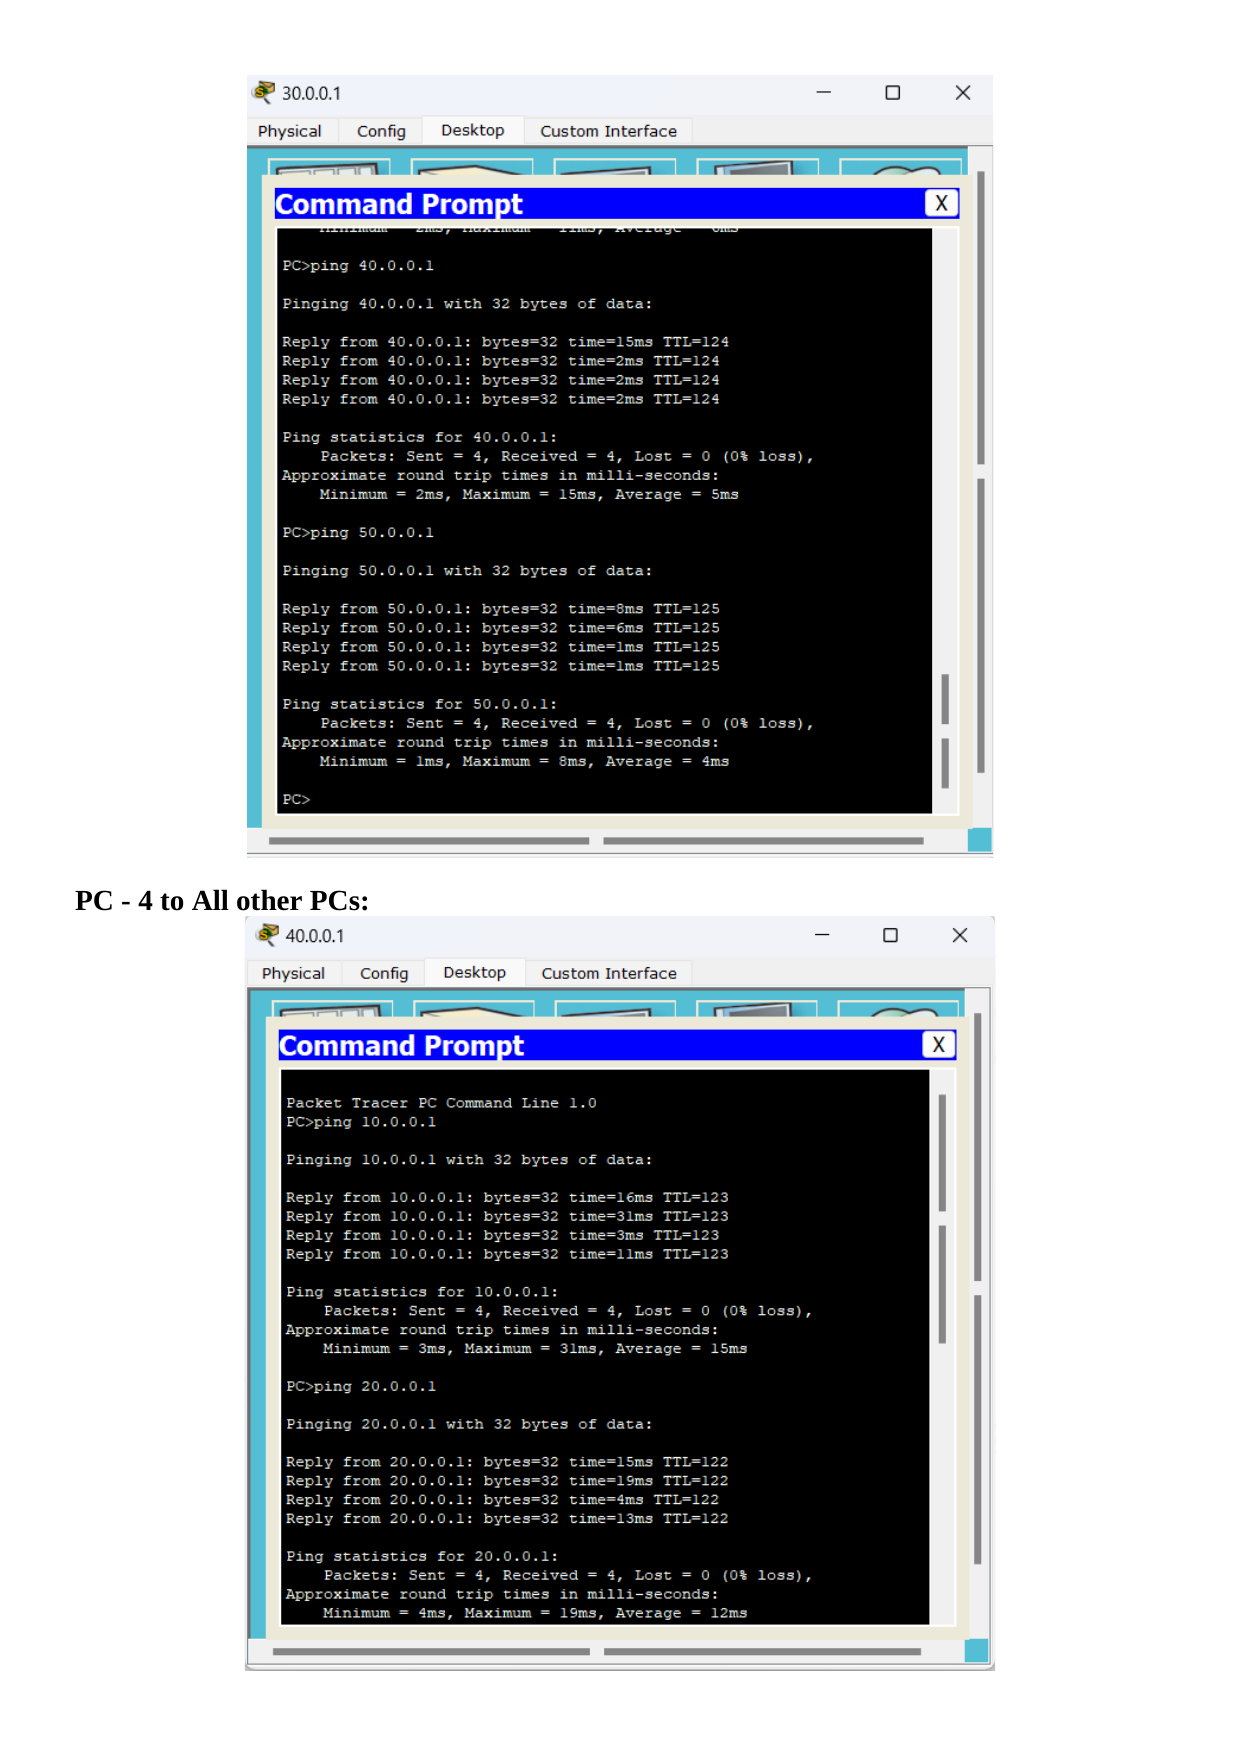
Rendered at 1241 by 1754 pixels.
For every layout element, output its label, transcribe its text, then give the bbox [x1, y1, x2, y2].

picture [247, 75, 994, 858]
picture [244, 916, 996, 1671]
text PC - 4 to All other PCs: [75, 883, 1165, 916]
